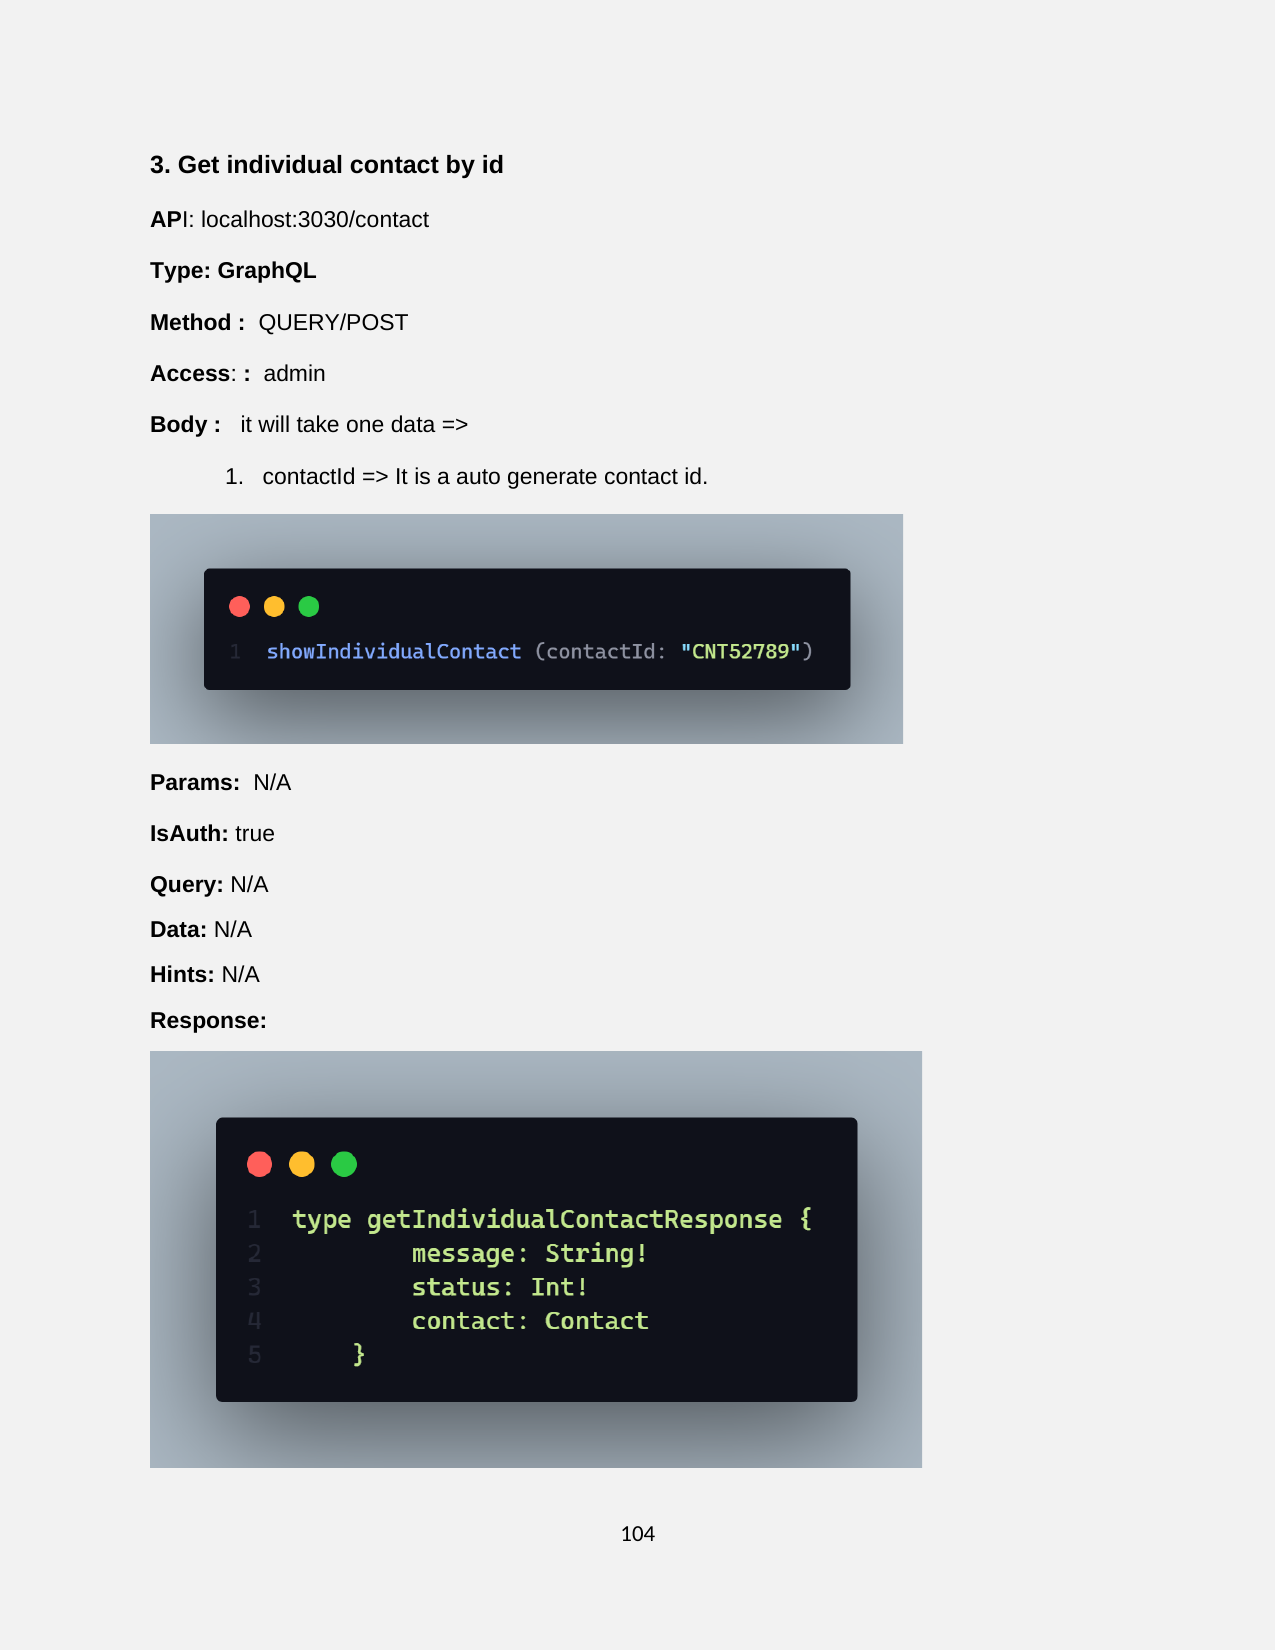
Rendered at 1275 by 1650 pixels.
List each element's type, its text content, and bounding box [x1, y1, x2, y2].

picture [150, 1051, 923, 1468]
list contactId => It is a auto generate contact id. [225, 463, 1125, 489]
text Hints: N/A [150, 961, 1125, 988]
text Response: [150, 1007, 1125, 1033]
text API: localhost:3030/contact [150, 206, 1125, 232]
text Body : it will take one data => [150, 411, 1125, 438]
text Query: N/A [150, 871, 1125, 898]
text Access: : admin [150, 360, 1125, 386]
text 3. Get individual contact by id [150, 150, 1125, 179]
text Method : QUERY/POST [150, 309, 1125, 335]
text IsAuth: true [150, 820, 1125, 846]
text Params: N/A [150, 768, 1125, 795]
text Type: GraphQL [150, 257, 1125, 284]
text Data: N/A [150, 916, 1125, 943]
picture [150, 514, 904, 744]
